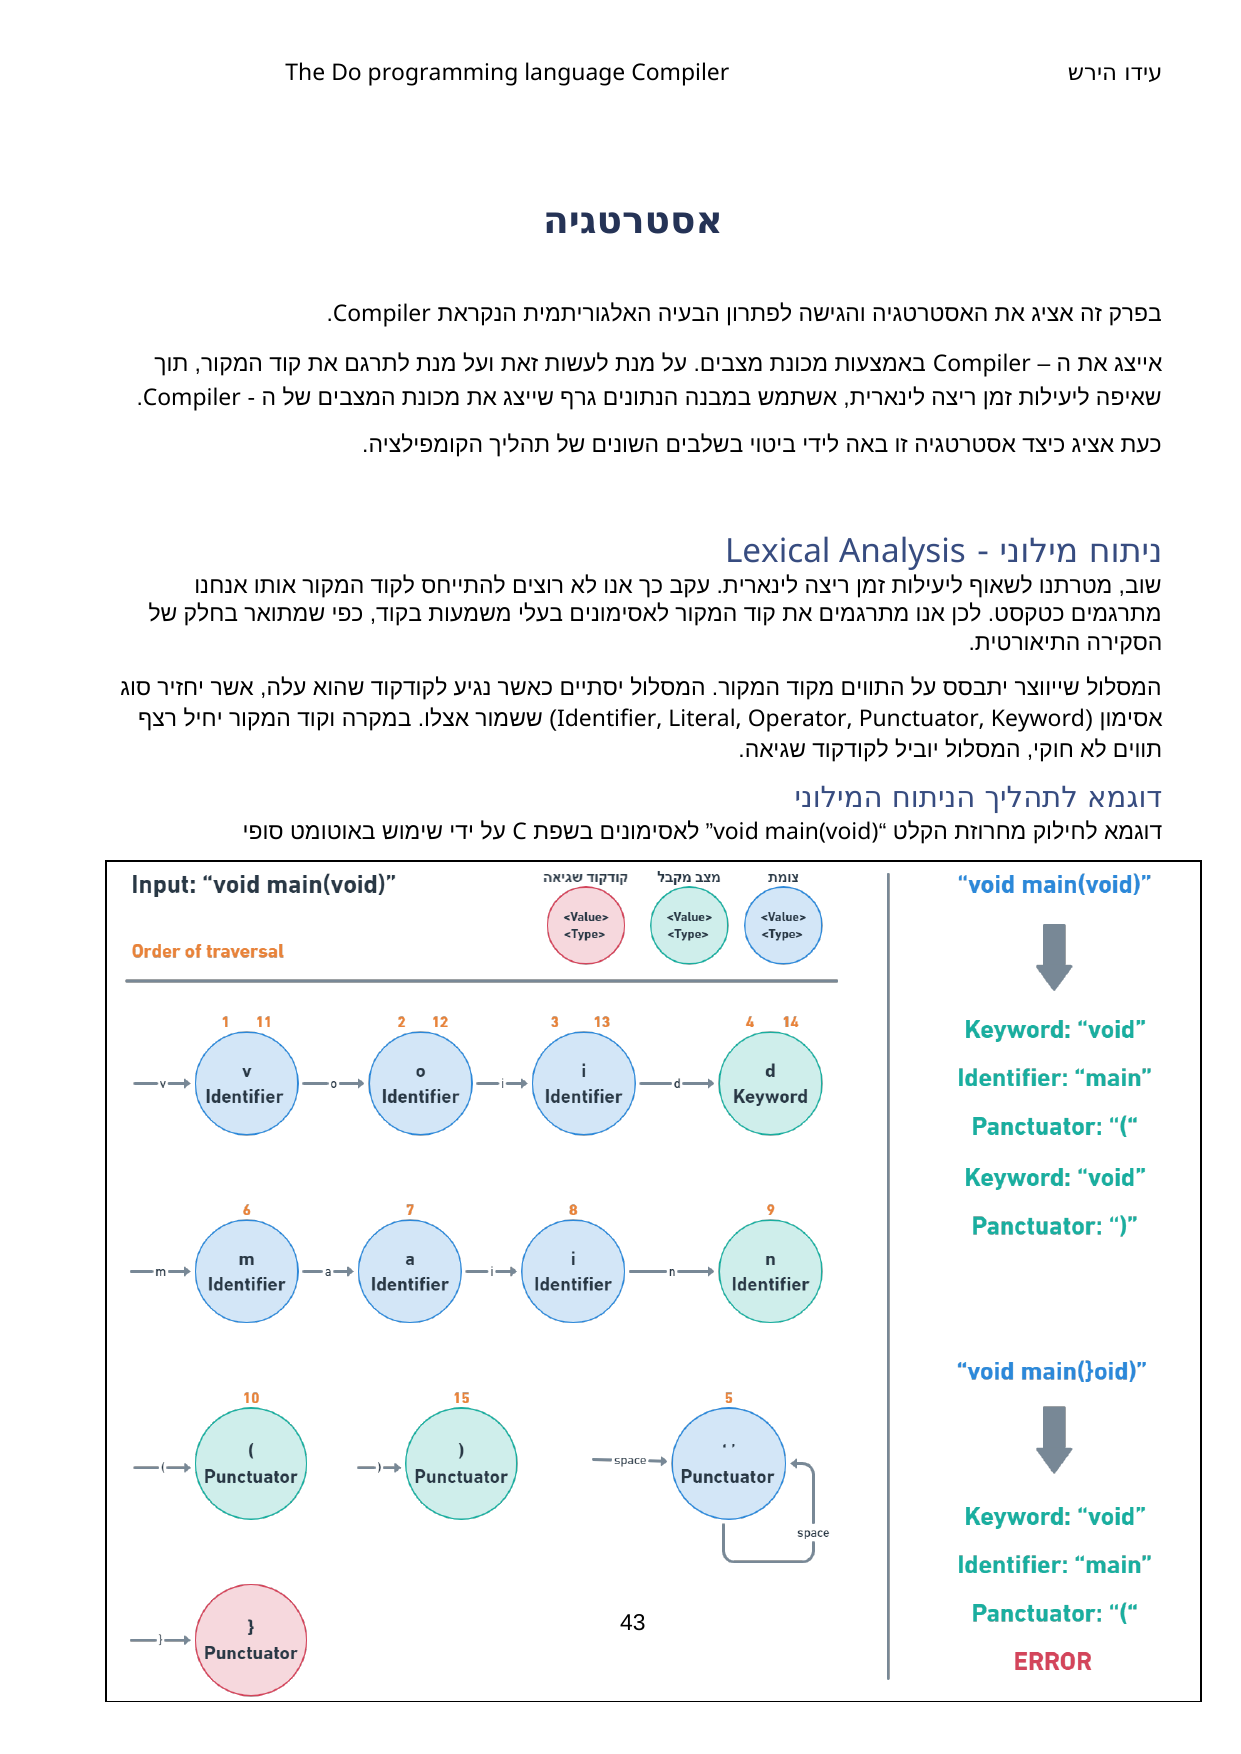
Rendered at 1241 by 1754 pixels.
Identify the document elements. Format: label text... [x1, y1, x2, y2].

subtitle ניתוח מילוני - Lexical Analysis [103, 526, 1162, 572]
text אייצג את ה – Compiler באמצעות מכונת מצבים. על מנת לעשות זאת ועל מנת לתרגם את קוד המקור, תוך שאיפה ליעילות זמן ריצה לינארית, אשתמש במבנה הנתונים גרף שייצג את מכונת המצבים של ה - Compiler. [103, 347, 1162, 412]
text כעת אציג כיצד אסטרטגיה זו באה לידי ביטוי בשלבים השונים של תהליך הקומפילציה. [103, 431, 1162, 457]
subtitle אסטרטגיה [103, 198, 1162, 242]
picture [107, 862, 1170, 1701]
text דוגמא לחילוק מחרוזת הקלט “void main(void)” לאסימונים בשפת C על ידי שימוש באוטומט סופי [103, 814, 1162, 846]
text המסלול שייווצר יתבסס על התווים מקוד המקור. המסלול יסתיים כאשר נגיע לקודקוד שהוא עלה, אשר יחזיר סוג אסימון (Identifier, Literal, Operator, Punctuator, Keyword) ששמור אצלו. במקרה וקוד המקור יחיל רצף תווים לא חוקי, המסלול יוביל לקודקוד שגיאה. [103, 674, 1162, 762]
subtitle דוגמא לתהליך הניתוח המילוני [103, 781, 1162, 814]
text בפרק זה אציג את האסטרטגיה והגישה לפתרון הבעיה האלגוריתמית הנקראת Compiler. [103, 297, 1162, 328]
text שוב, מטרתנו לשאוף ליעילות זמן ריצה לינארית. עקב כך אנו לא רוצים להתייחס לקוד המקור אותו אנחנו מתרגמים כטקסט. לכן אנו מתרגמים את קוד המקור לאסימונים בעלי משמעות בקוד, כפי שמתואר בחלק של הסקירה התיאורטית. [103, 572, 1162, 655]
